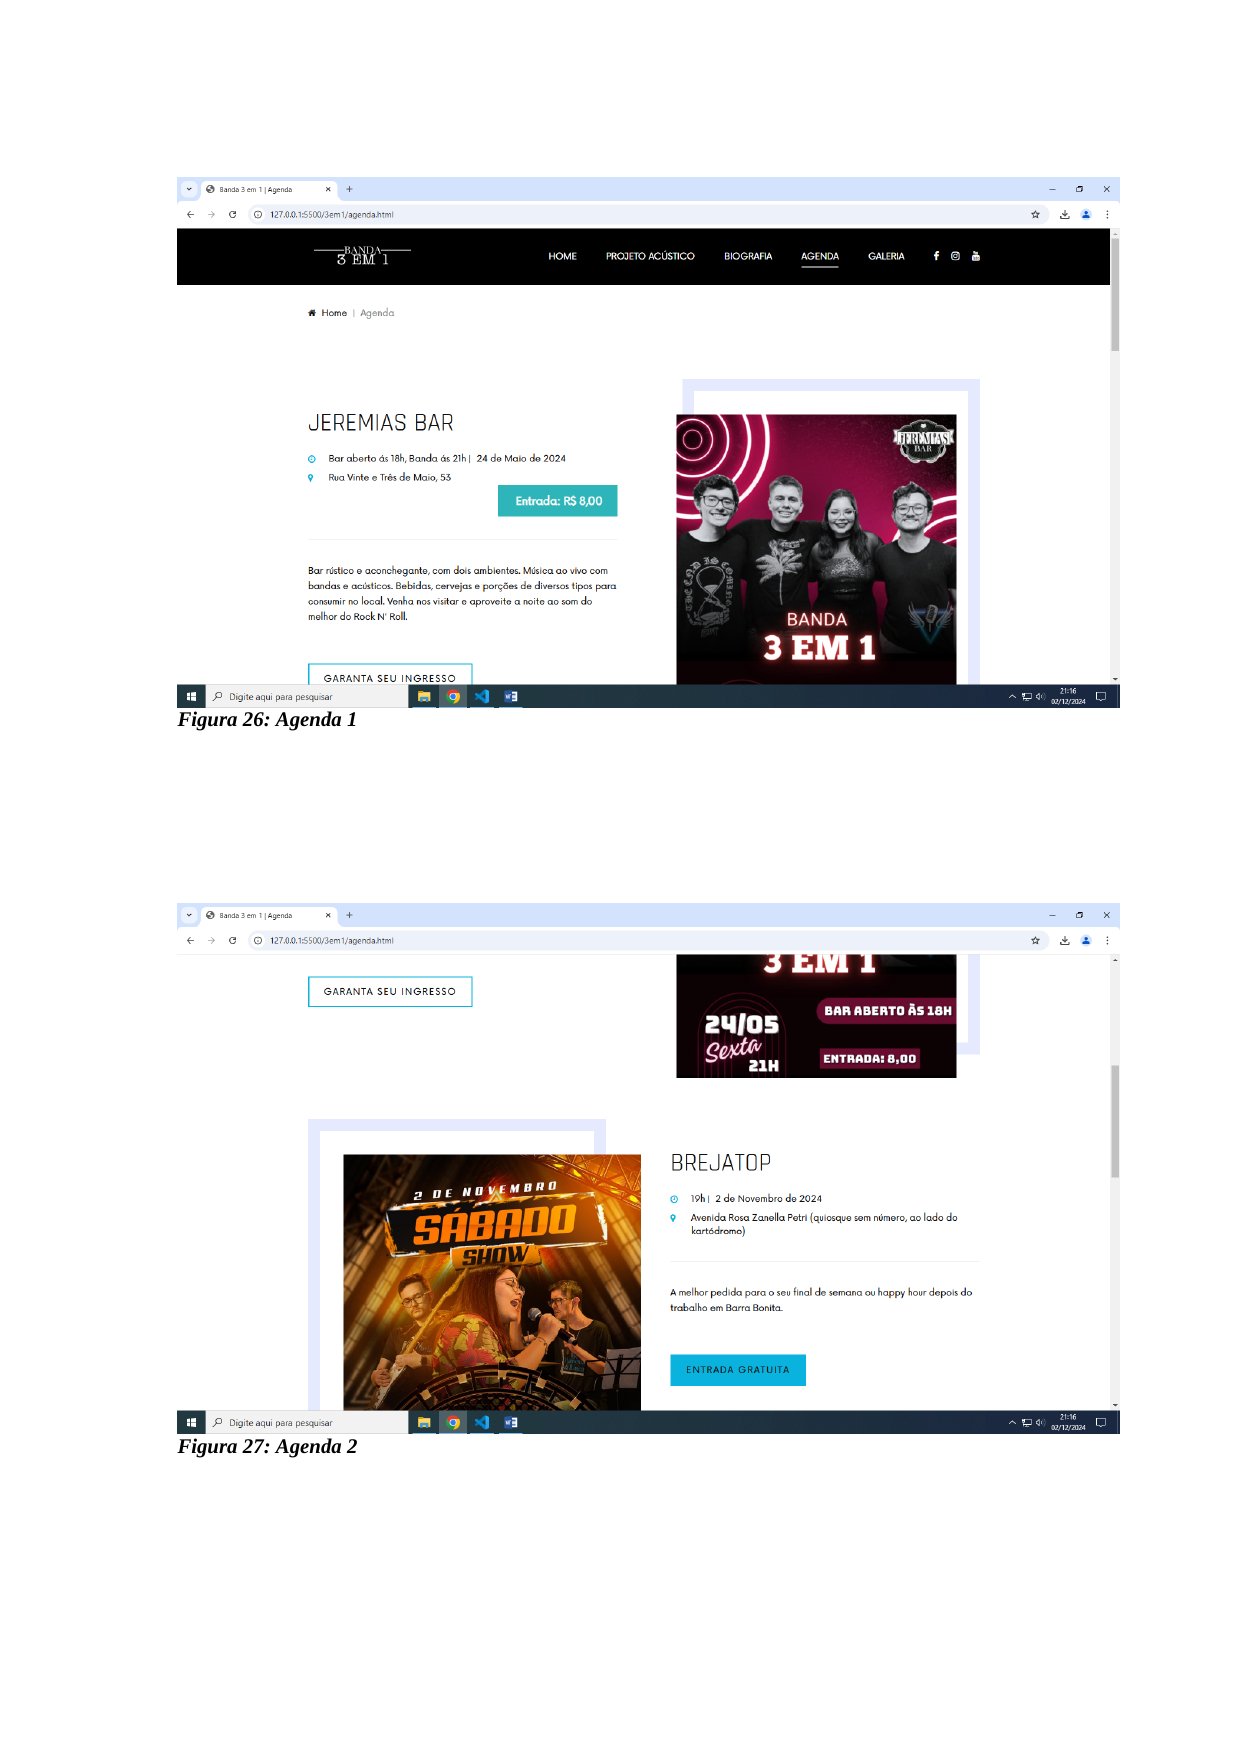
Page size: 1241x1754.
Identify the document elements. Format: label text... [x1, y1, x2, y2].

picture [177, 177, 1120, 708]
picture [177, 903, 1120, 1434]
